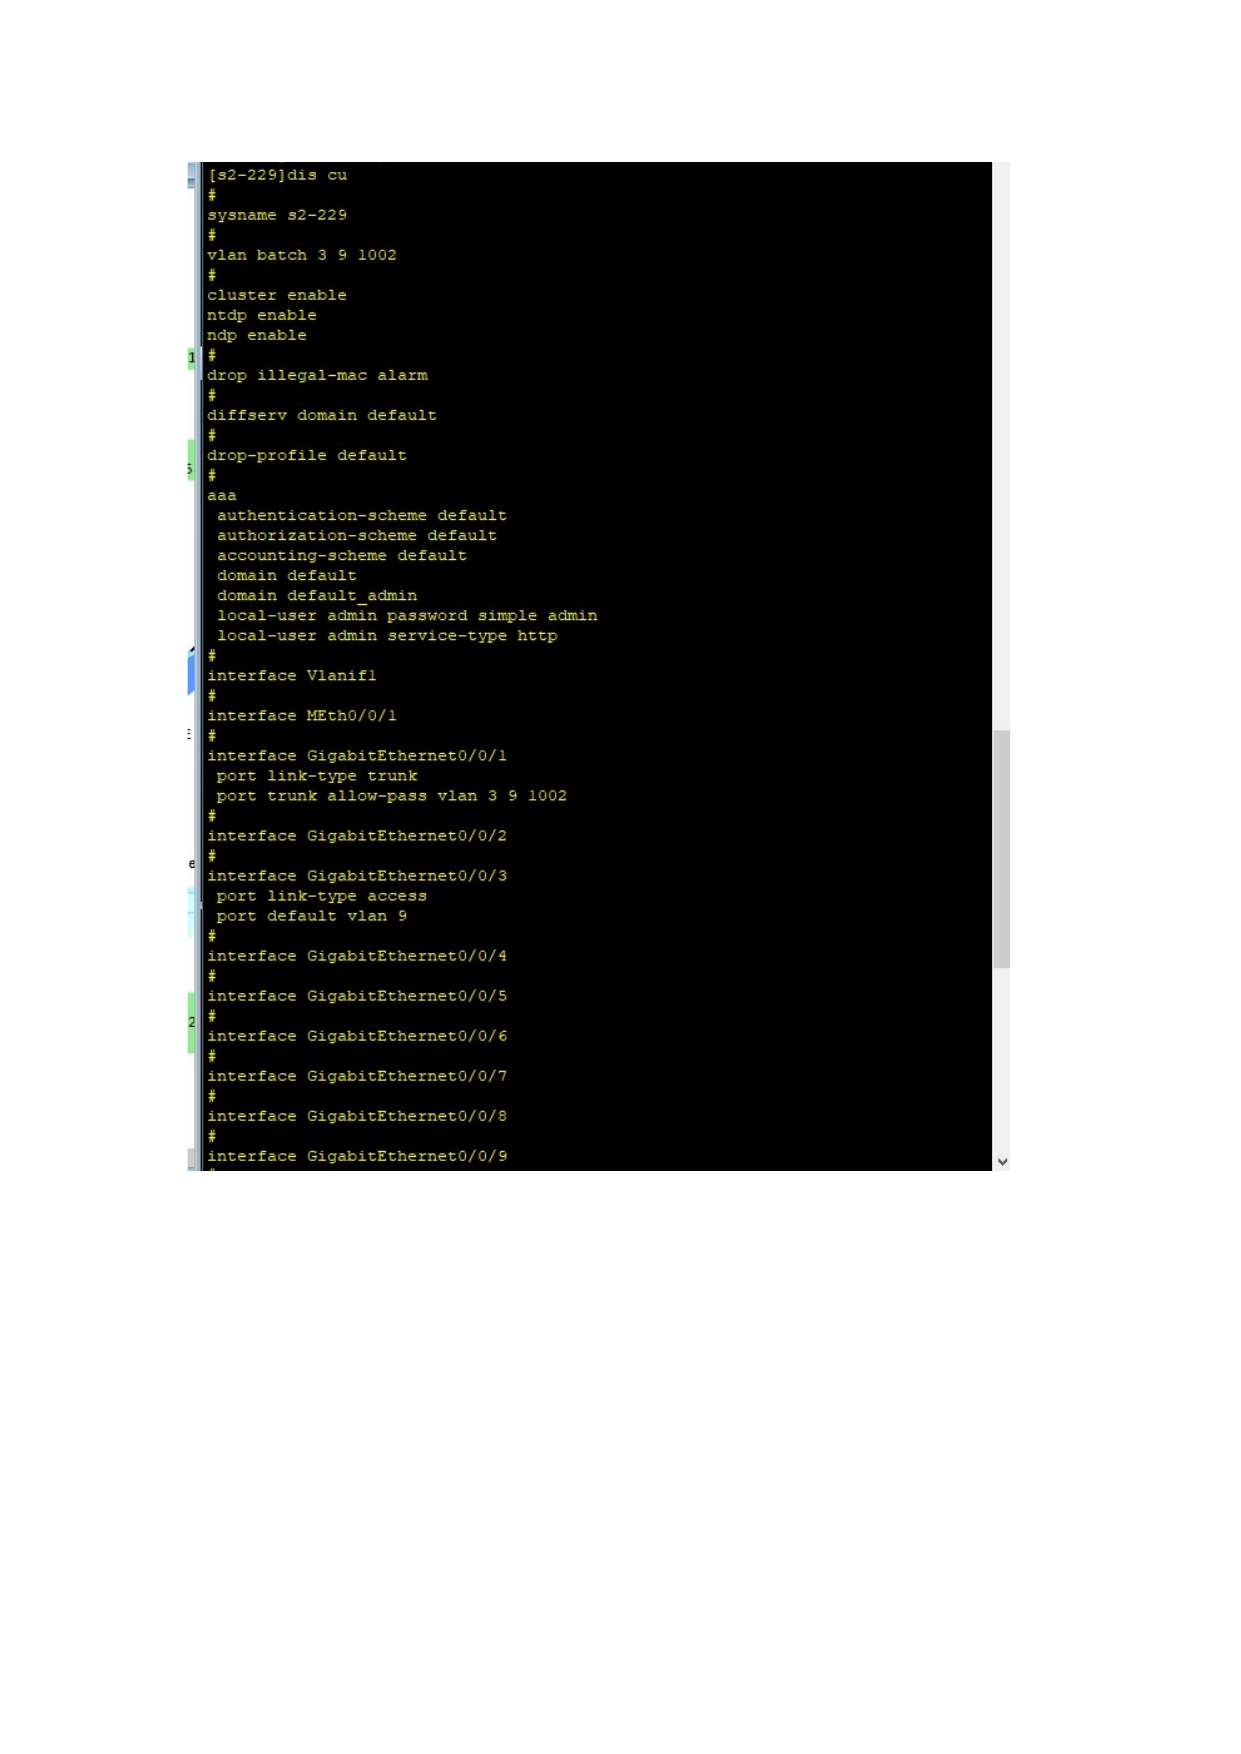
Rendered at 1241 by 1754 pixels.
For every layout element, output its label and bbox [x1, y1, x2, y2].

picture [187, 162, 1011, 1171]
